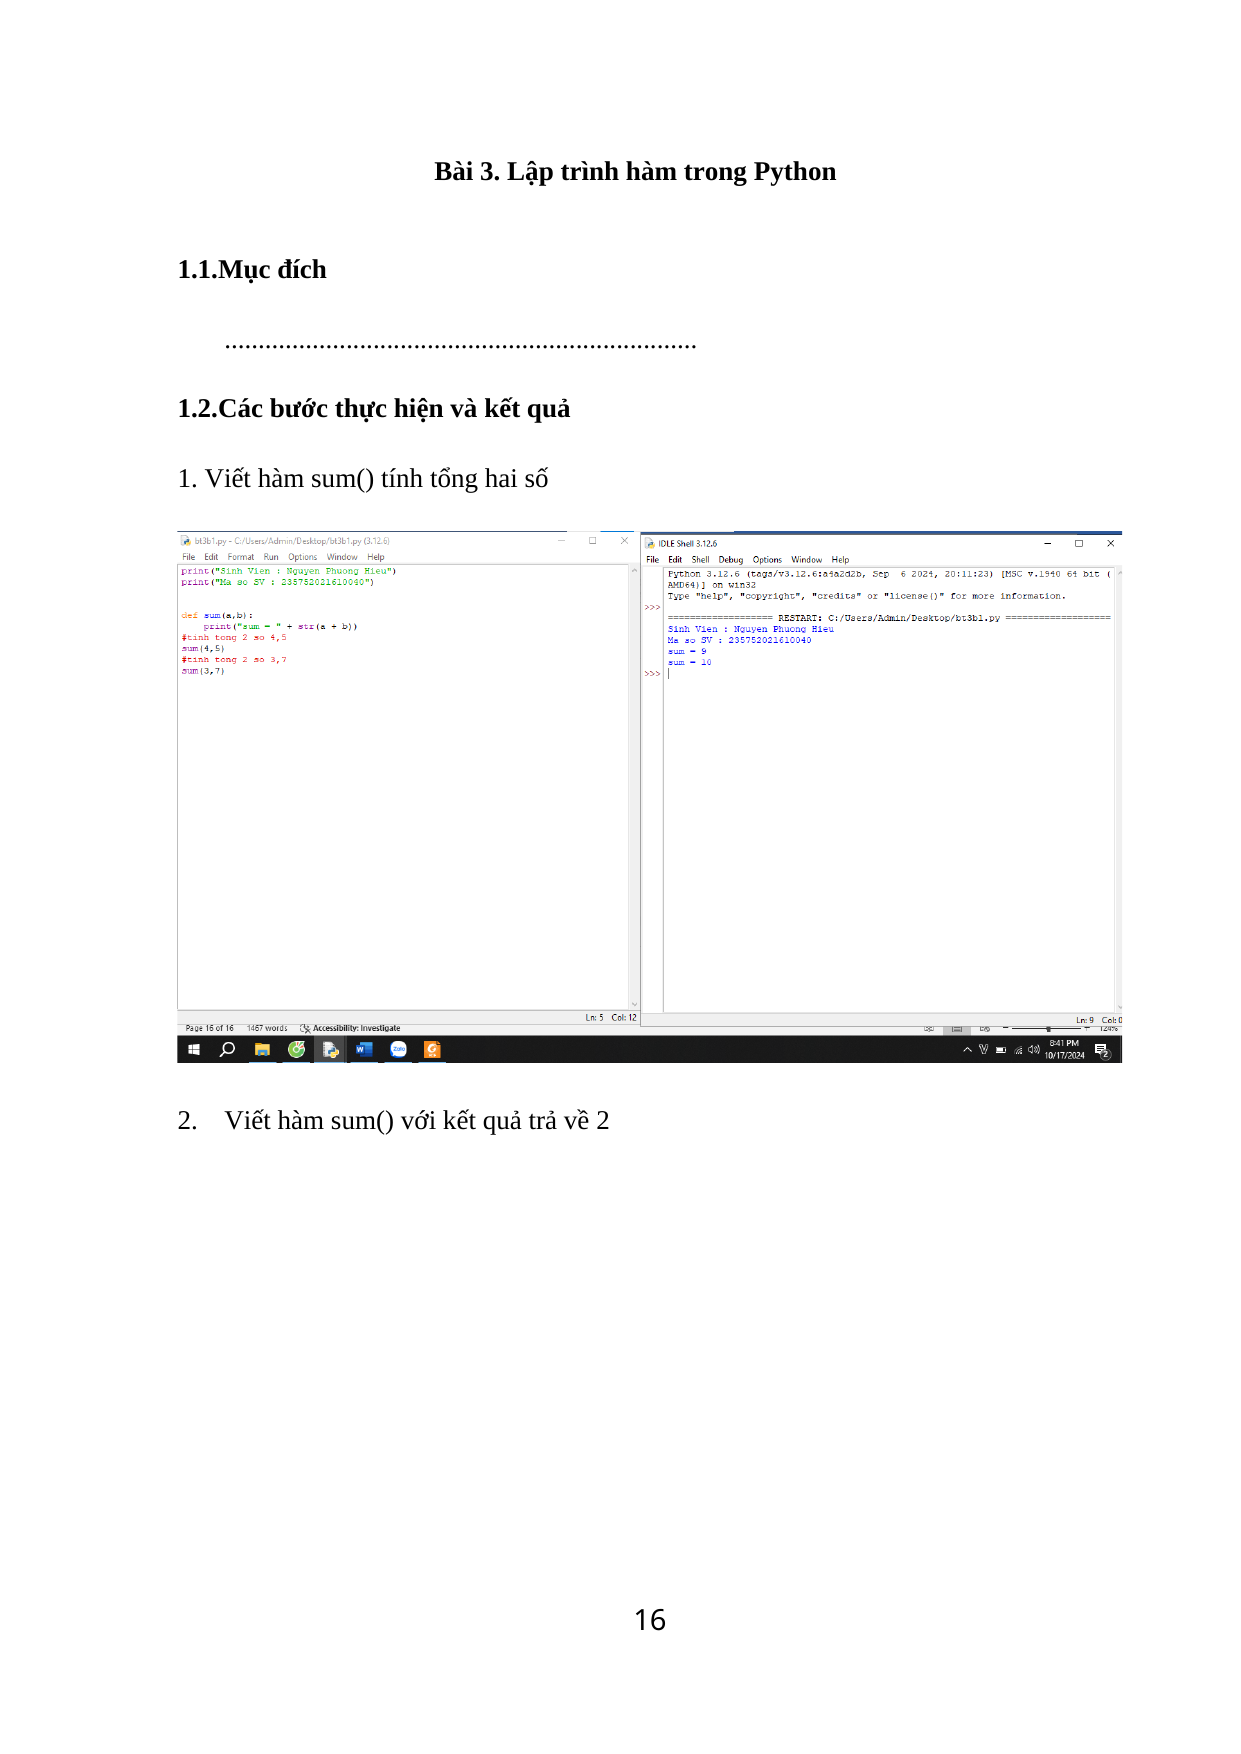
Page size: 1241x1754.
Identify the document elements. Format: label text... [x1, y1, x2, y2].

text 1.1.Mục đích [177, 253, 1122, 284]
picture [177, 531, 1123, 1063]
text 1.2.Các bước thực hiện và kết quả [177, 392, 1122, 423]
list Viết hàm sum() với kết quả trả về 2 [177, 1104, 1122, 1135]
text 1. Viết hàm sum() tính tổng hai số [177, 462, 1122, 493]
list ...................................................................... [224, 323, 1122, 354]
text Bài 3. Lập trình hàm trong Python [177, 156, 1122, 187]
